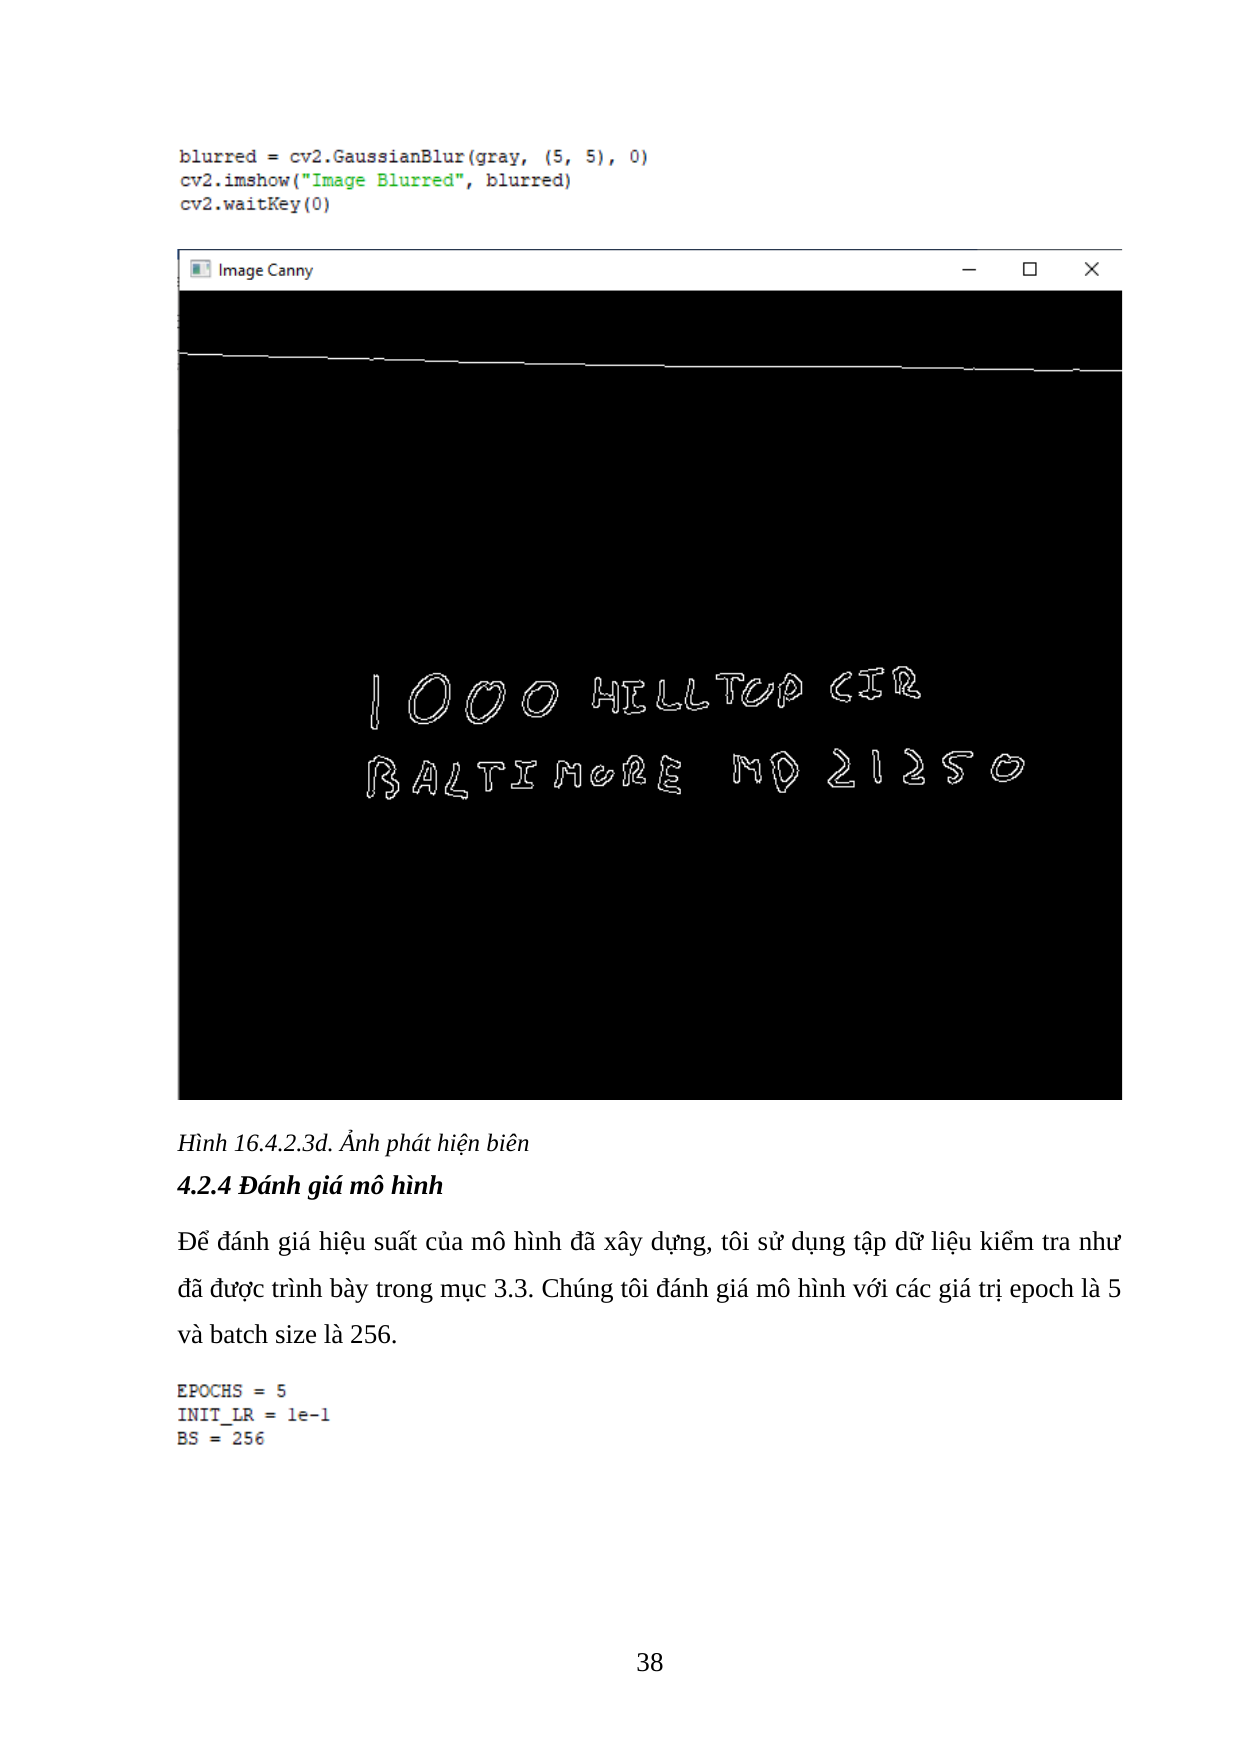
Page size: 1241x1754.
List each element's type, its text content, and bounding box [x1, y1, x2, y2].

picture [177, 147, 656, 218]
picture [177, 249, 1123, 1100]
picture [177, 1381, 339, 1467]
subtitle Đánh giá mô hình [177, 1169, 1122, 1200]
text Để đánh giá hiệu suất của mô hình đã xây dựng, tôi sử dụng tập dữ liệu kiểm tra như đã được trình bày trong mục 3.3. Chúng tôi đánh giá mô hình với các giá trị epoch là 5 và batch size là 256. [177, 1225, 1122, 1350]
